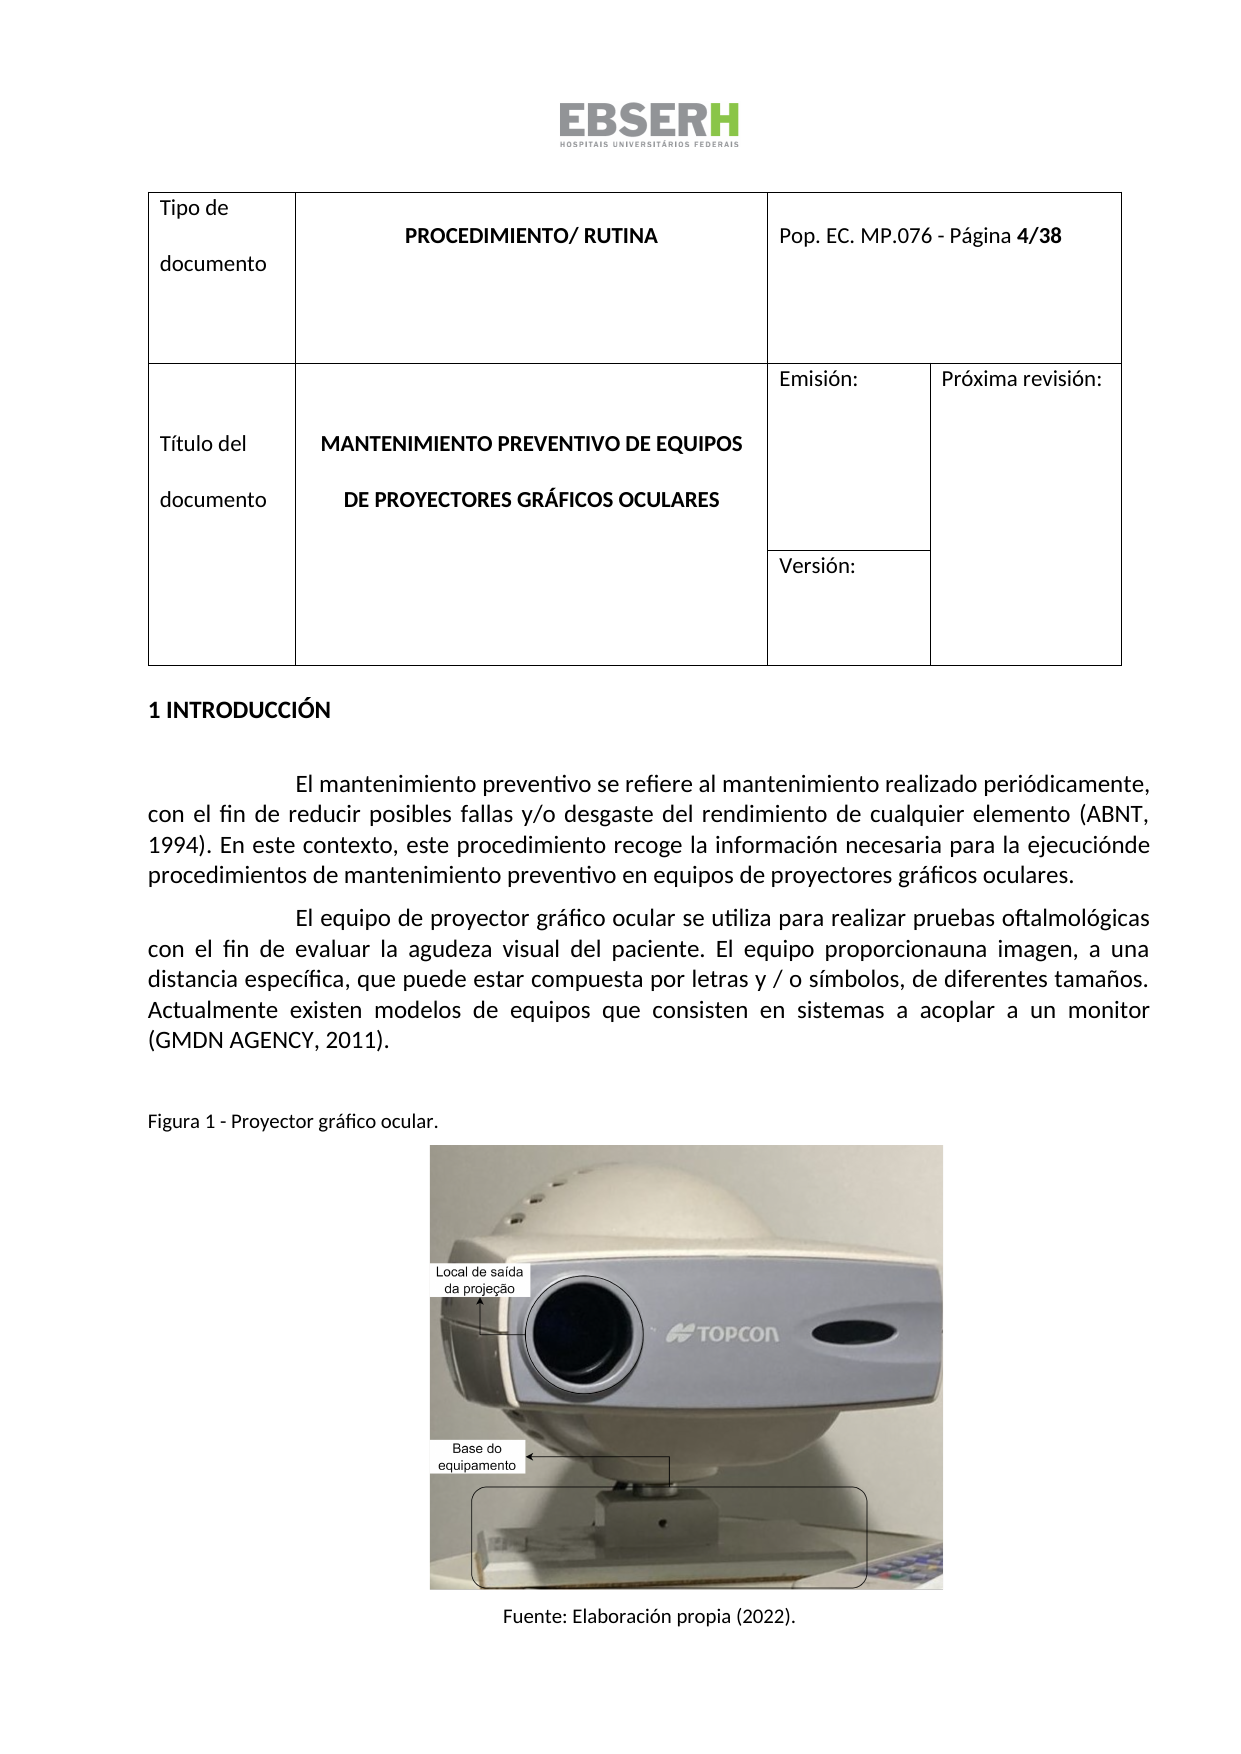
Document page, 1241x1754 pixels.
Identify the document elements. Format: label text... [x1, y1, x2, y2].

text El mantenimiento preventivo se refiere al mantenimiento realizado periódicamente, con el fin de reducir posibles fallas y/o desgaste del rendimiento de cualquier elemento (ABNT, 1994). En este contexto, este procedimiento recoge la información necesaria para la ejecuciónde procedimientos de mantenimiento preventivo en equipos de proyectores gráficos oculares. [148, 768, 1152, 890]
text Figura 1 - Proyector gráfico ocular. [148, 1108, 1152, 1133]
picture [558, 101, 741, 147]
picture [429, 1145, 944, 1591]
text Fuente: Elaboración propia (2022). [148, 1603, 1152, 1629]
text El equipo de proyector gráfico ocular se utiliza para realizar pruebas oftalmológicas con el fin de evaluar la agudeza visual del paciente. El equipo proporcionauna imagen, a una distancia específica, que puede estar compuesta por letras y / o símbolos, de diferentes tamaños. Actualmente existen modelos de equipos que consisten en sistemas a acoplar a un monitor (GMDN AGENCY, 2011). [148, 902, 1152, 1055]
subtitle 1 INTRODUCCIÓN [148, 694, 1152, 725]
